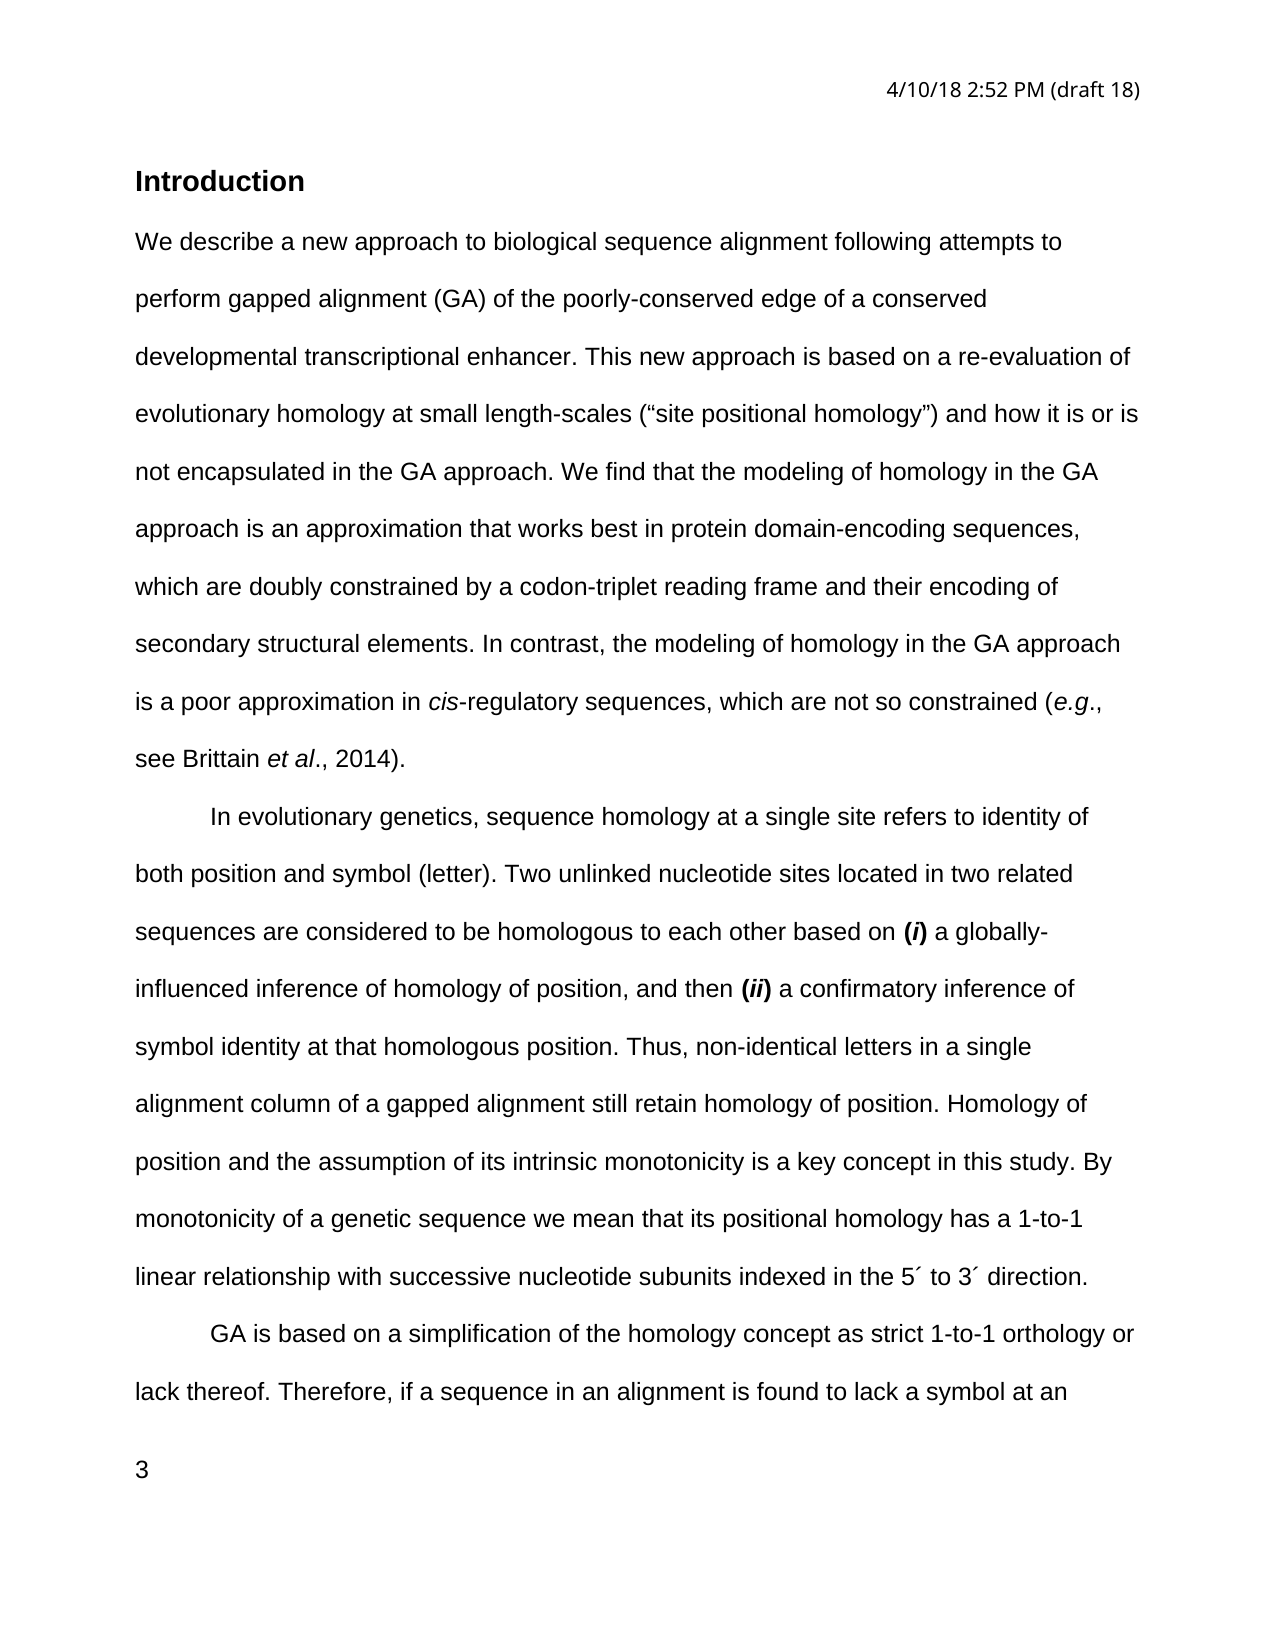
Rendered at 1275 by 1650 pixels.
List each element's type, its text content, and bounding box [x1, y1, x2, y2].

text We describe a new approach to biological sequence alignment following attempts to perform gapped alignment (GA) of the poorly-conserved edge of a conserved developmental transcriptional enhancer. This new approach is based on a re-evaluation of evolutionary homology at small length-scales (“site positional homology”) and how it is or is not encapsulated in the GA approach. We find that the modeling of homology in the GA approach is an approximation that works best in protein domain-encoding sequences, which are doubly constrained by a codon-triplet reading frame and their encoding of secondary structural elements. In contrast, the modeling of homology in the GA approach is a poor approximation in cis-regulatory sequences, which are not so constrained (e.g., see Brittain et al., 2014). [135, 227, 1140, 773]
text Introduction [135, 164, 1140, 198]
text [135, 1319, 1140, 1406]
text In evolutionary genetics, sequence homology at a single site refers to identity of both position and symbol (letter). Two unlinked nucleotide sites located in two related sequences are considered to be homologous to each other based on (i) a globally-influenced inference of homology of position, and then (ii) a confirmatory inference of symbol identity at that homologous position. Thus, non-identical letters in a single alignment column of a gapped alignment still retain homology of position. Homology of position and the assumption of its intrinsic monotonicity is a key concept in this study. By monotonicity of a genetic sequence we mean that its positional homology has a 1-to-1 linear relationship with successive nucleotide subunits indexed in the 5´ to 3´ direction. [135, 802, 1140, 1291]
